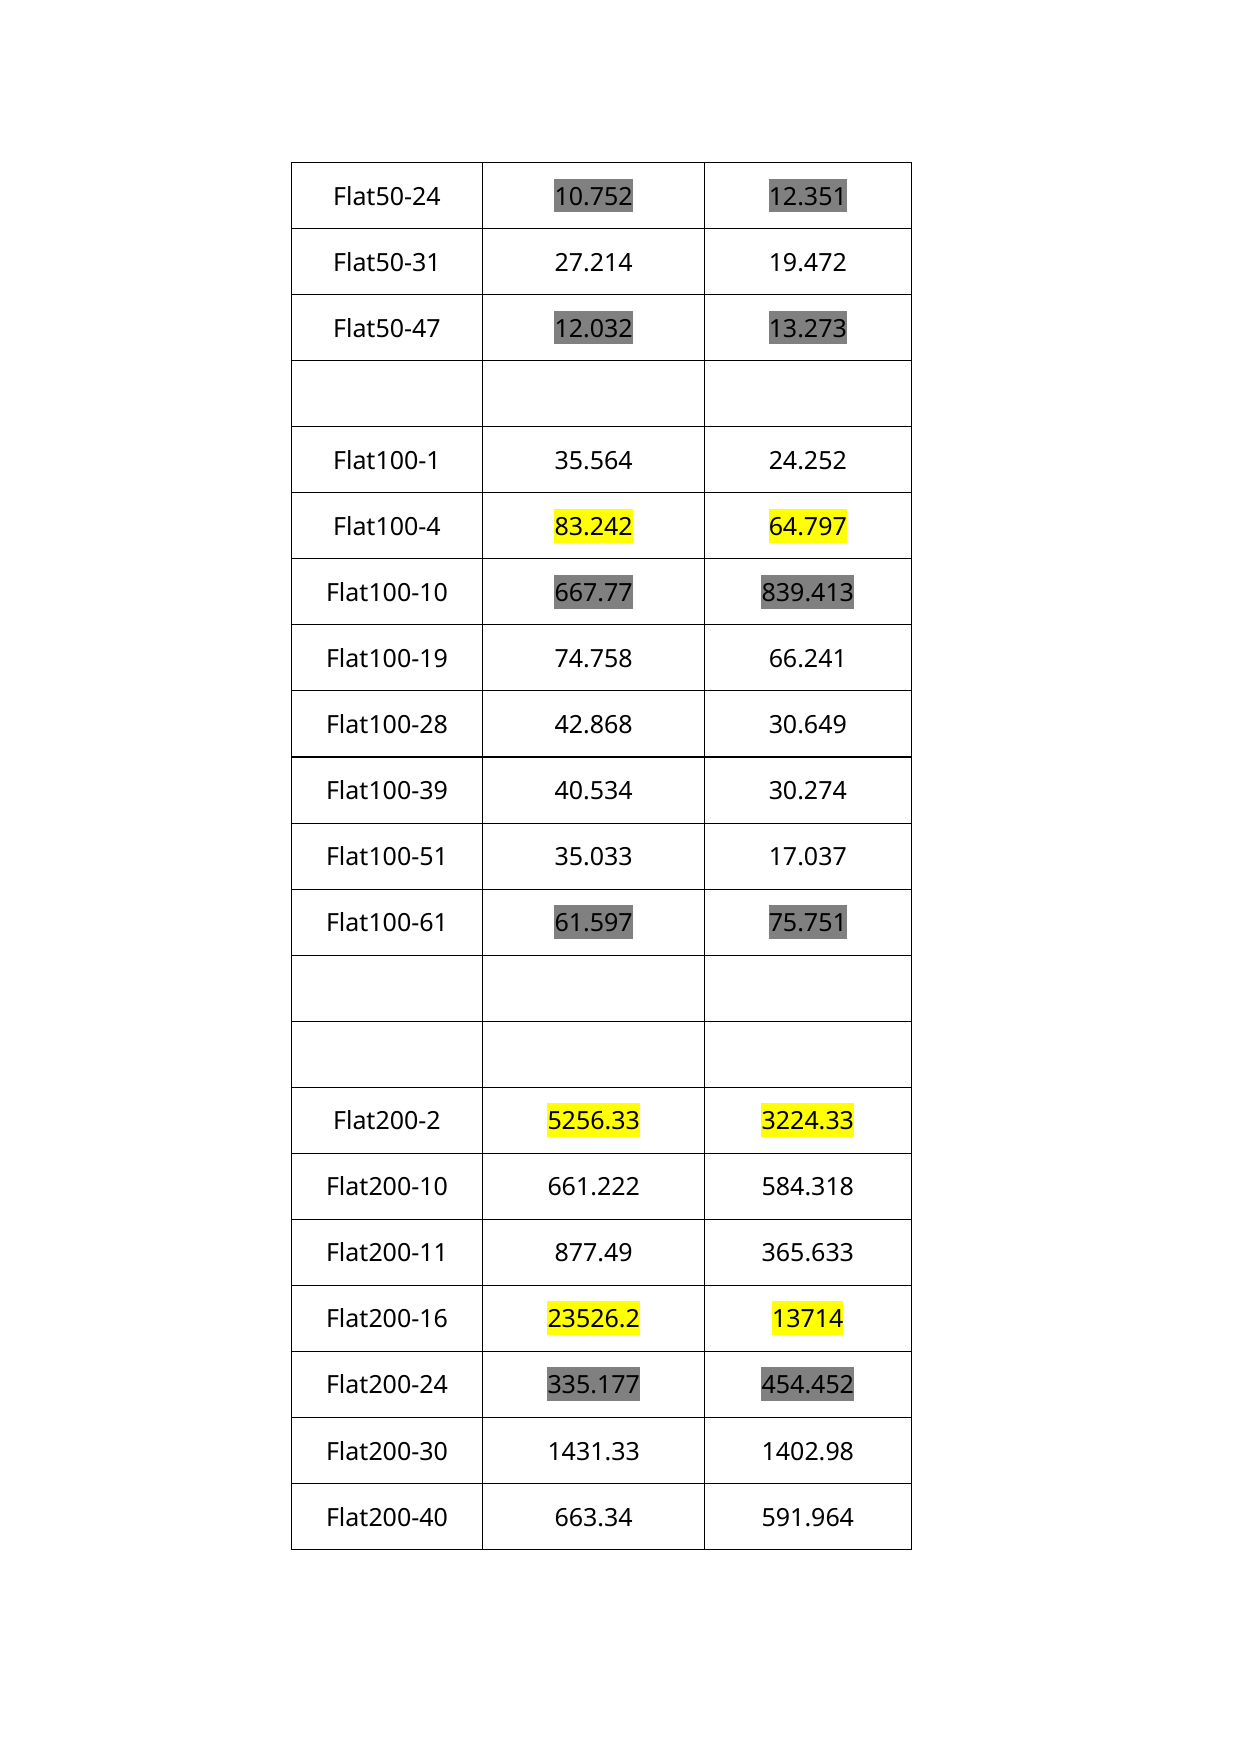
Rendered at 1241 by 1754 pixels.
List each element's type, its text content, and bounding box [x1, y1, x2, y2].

table_cell Flat200-24 [292, 1352, 482, 1417]
table_cell 66.241 [705, 625, 911, 690]
table_cell 839.413 [705, 559, 911, 624]
table_cell 877.49 [483, 1220, 704, 1285]
table_cell 12.032 [483, 295, 704, 360]
table_cell 335.177 [483, 1352, 704, 1417]
table_cell Flat200-11 [292, 1220, 482, 1285]
table_cell 10.752 [483, 163, 704, 228]
table_cell Flat100-51 [292, 824, 482, 888]
table_cell [705, 956, 911, 1021]
table_cell 40.534 [483, 758, 704, 822]
table_cell Flat50-24 [292, 163, 482, 228]
table_cell Flat200-40 [292, 1484, 482, 1549]
table_cell 667.77 [483, 559, 704, 624]
table_cell 584.318 [705, 1154, 911, 1219]
table_cell 1431.33 [483, 1418, 704, 1483]
table_cell 24.252 [705, 427, 911, 492]
table_cell Flat100-19 [292, 625, 482, 690]
table_cell 591.964 [705, 1484, 911, 1549]
table_cell 42.868 [483, 691, 704, 756]
table_cell [292, 1022, 482, 1087]
table_cell Flat100-4 [292, 493, 482, 558]
table_cell 454.452 [705, 1352, 911, 1417]
table_cell 661.222 [483, 1154, 704, 1219]
table_cell [292, 956, 482, 1021]
table_cell [483, 1022, 704, 1087]
table_cell 13.273 [705, 295, 911, 360]
table_cell 27.214 [483, 229, 704, 294]
table_cell Flat100-10 [292, 559, 482, 624]
table_cell Flat200-10 [292, 1154, 482, 1219]
table_cell 64.797 [705, 493, 911, 558]
table_cell 61.597 [483, 890, 704, 954]
table_cell 3224.33 [705, 1088, 911, 1153]
table_cell Flat100-28 [292, 691, 482, 756]
table_cell [483, 361, 704, 426]
table_cell 30.274 [705, 758, 911, 822]
table_cell [705, 1022, 911, 1087]
table_cell 30.649 [705, 691, 911, 756]
table_cell [292, 361, 482, 426]
table_cell 12.351 [705, 163, 911, 228]
table_cell 663.34 [483, 1484, 704, 1549]
table_cell Flat100-61 [292, 890, 482, 954]
table_cell 75.751 [705, 890, 911, 954]
table_cell 35.564 [483, 427, 704, 492]
table_cell 13714 [705, 1286, 911, 1351]
table_cell Flat200-30 [292, 1418, 482, 1483]
table_cell 17.037 [705, 824, 911, 888]
table_cell 19.472 [705, 229, 911, 294]
table_cell 83.242 [483, 493, 704, 558]
table_cell Flat50-47 [292, 295, 482, 360]
table_cell 74.758 [483, 625, 704, 690]
table_cell [705, 361, 911, 426]
table_cell Flat200-2 [292, 1088, 482, 1153]
table_cell 365.633 [705, 1220, 911, 1285]
table_cell Flat200-16 [292, 1286, 482, 1351]
table_cell [483, 956, 704, 1021]
table_cell Flat50-31 [292, 229, 482, 294]
table_cell 35.033 [483, 824, 704, 888]
table_cell 5256.33 [483, 1088, 704, 1153]
table_cell 23526.2 [483, 1286, 704, 1351]
table_cell 1402.98 [705, 1418, 911, 1483]
table_cell Flat100-39 [292, 758, 482, 822]
table_cell Flat100-1 [292, 427, 482, 492]
